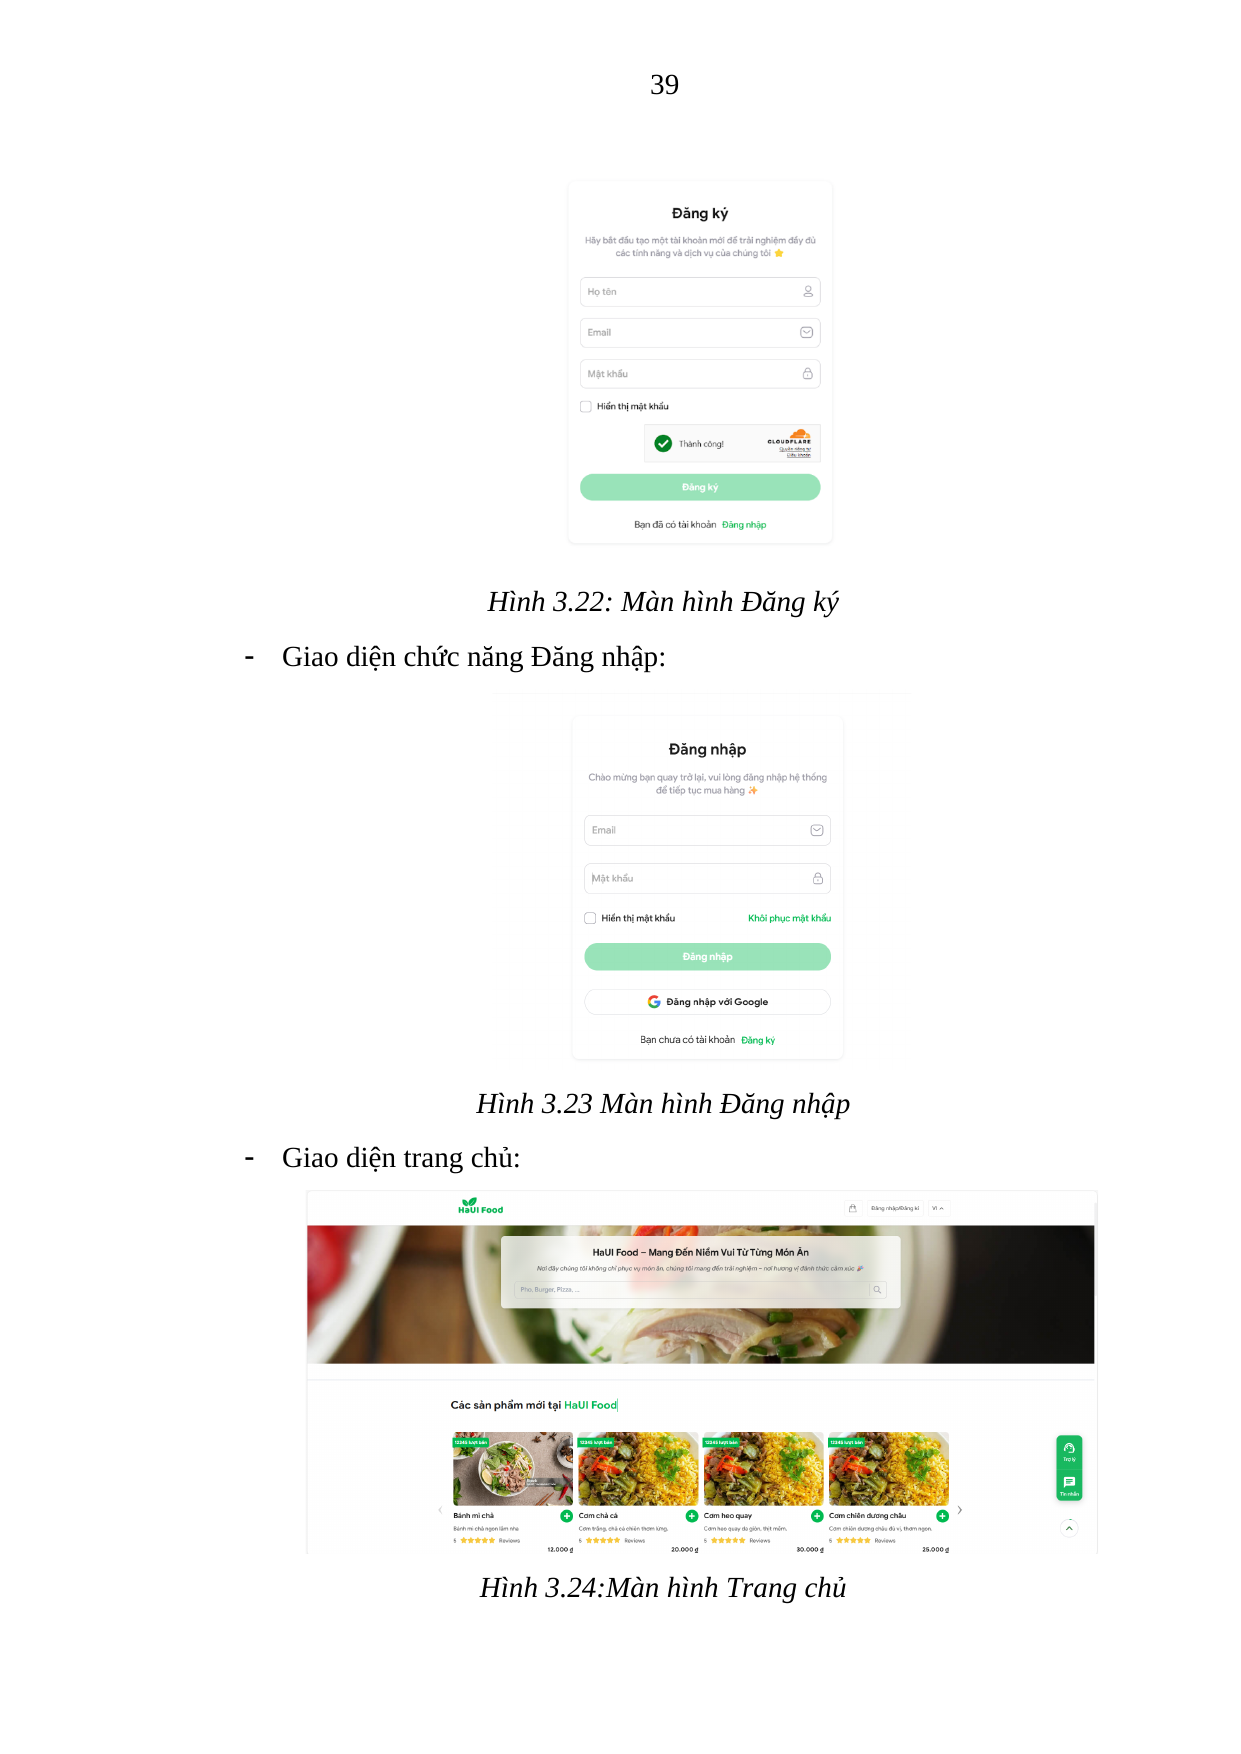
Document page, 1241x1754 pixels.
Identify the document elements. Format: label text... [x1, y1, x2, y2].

picture [543, 147, 861, 568]
list Giao diện chức năng Đăng nhập: [244, 639, 1122, 672]
picture [305, 1190, 1099, 1554]
list Giao diện trang chủ: [244, 1140, 1122, 1174]
picture [492, 689, 912, 1070]
